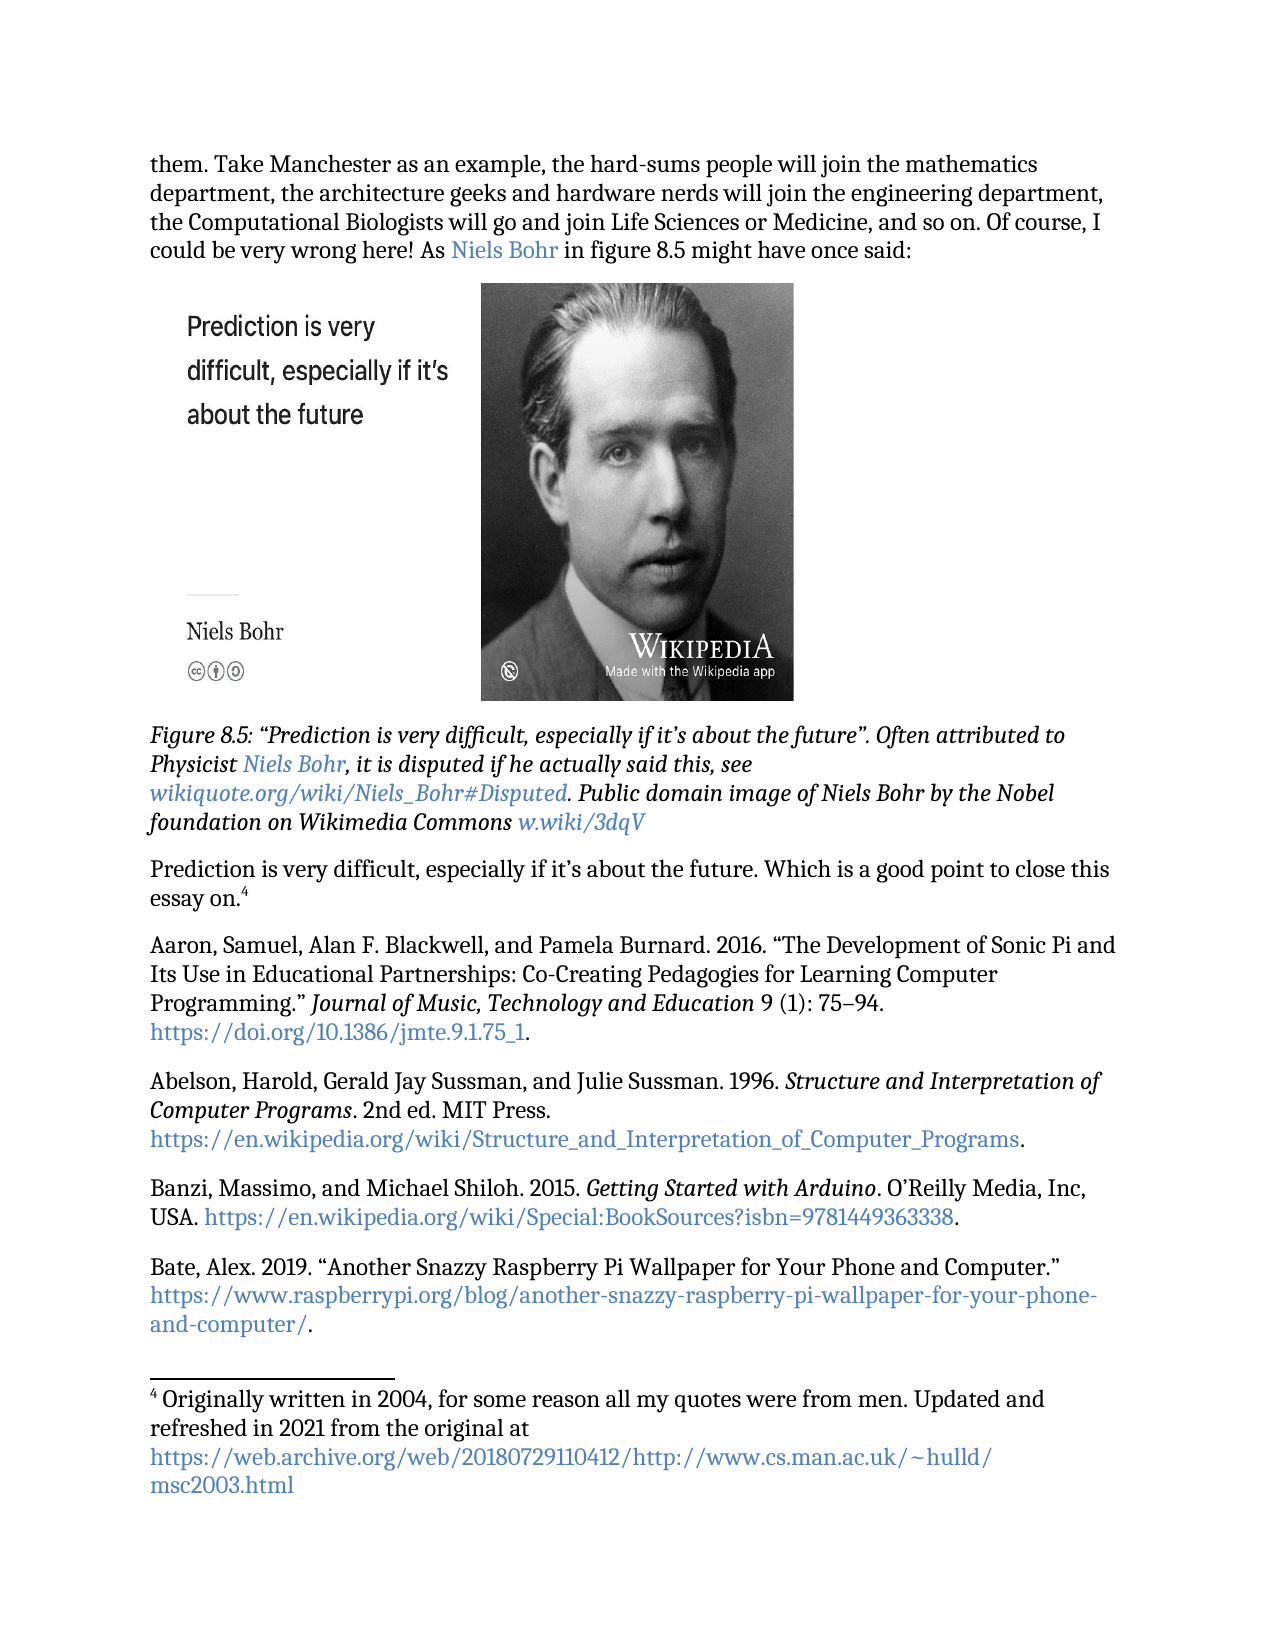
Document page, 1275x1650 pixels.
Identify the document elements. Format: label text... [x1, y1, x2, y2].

text Abelson, Harold, Gerald Jay Sussman, and Julie Sussman. 1996. Structure and Interpretation of Computer Programs. 2nd ed. MIT Press. https://en.wikipedia.org/wiki/Structure_and_Interpretation_of_Computer_Programs. [150, 1067, 1125, 1153]
picture [168, 283, 794, 701]
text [150, 150, 1125, 265]
text Banzi, Massimo, and Michael Shiloh. 2015. Getting Started with Arduino. O’Reilly Media, Inc, USA. https://en.wikipedia.org/wiki/Special:BookSources?isbn=9781449363338. [150, 1174, 1125, 1232]
text Figure 8.5: “Prediction is very difficult, especially if it’s about the future”. Often attributed to Physicist Niels Bohr, it is disputed if he actually said this, see wikiquote.org/wiki/Niels_Bohr#Disputed. Public domain image of Niels Bohr by the Nobel foundation on Wikimedia Commons w.wiki/3dqV [150, 721, 1125, 836]
text Aaron, Samuel, Alan F. Blackwell, and Pamela Burnard. 2016. “The Development of Sonic Pi and Its Use in Educational Partnerships: Co-Creating Pedagogies for Learning Computer Programming.” Journal of Music, Technology and Education 9 (1): 75–94. https://doi.org/10.1386/jmte.9.1.75_1. [150, 931, 1125, 1046]
text Bate, Alex. 2019. “Another Snazzy Raspberry Pi Wallpaper for Your Phone and Computer.” https://www.raspberrypi.org/blog/another-snazzy-raspberry-pi-wallpaper-for-your-phone-and-computer/. [150, 1252, 1125, 1339]
text Prediction is very difficult, especially if it’s about the future. Which is a good point to close this essay on. [150, 855, 1125, 912]
